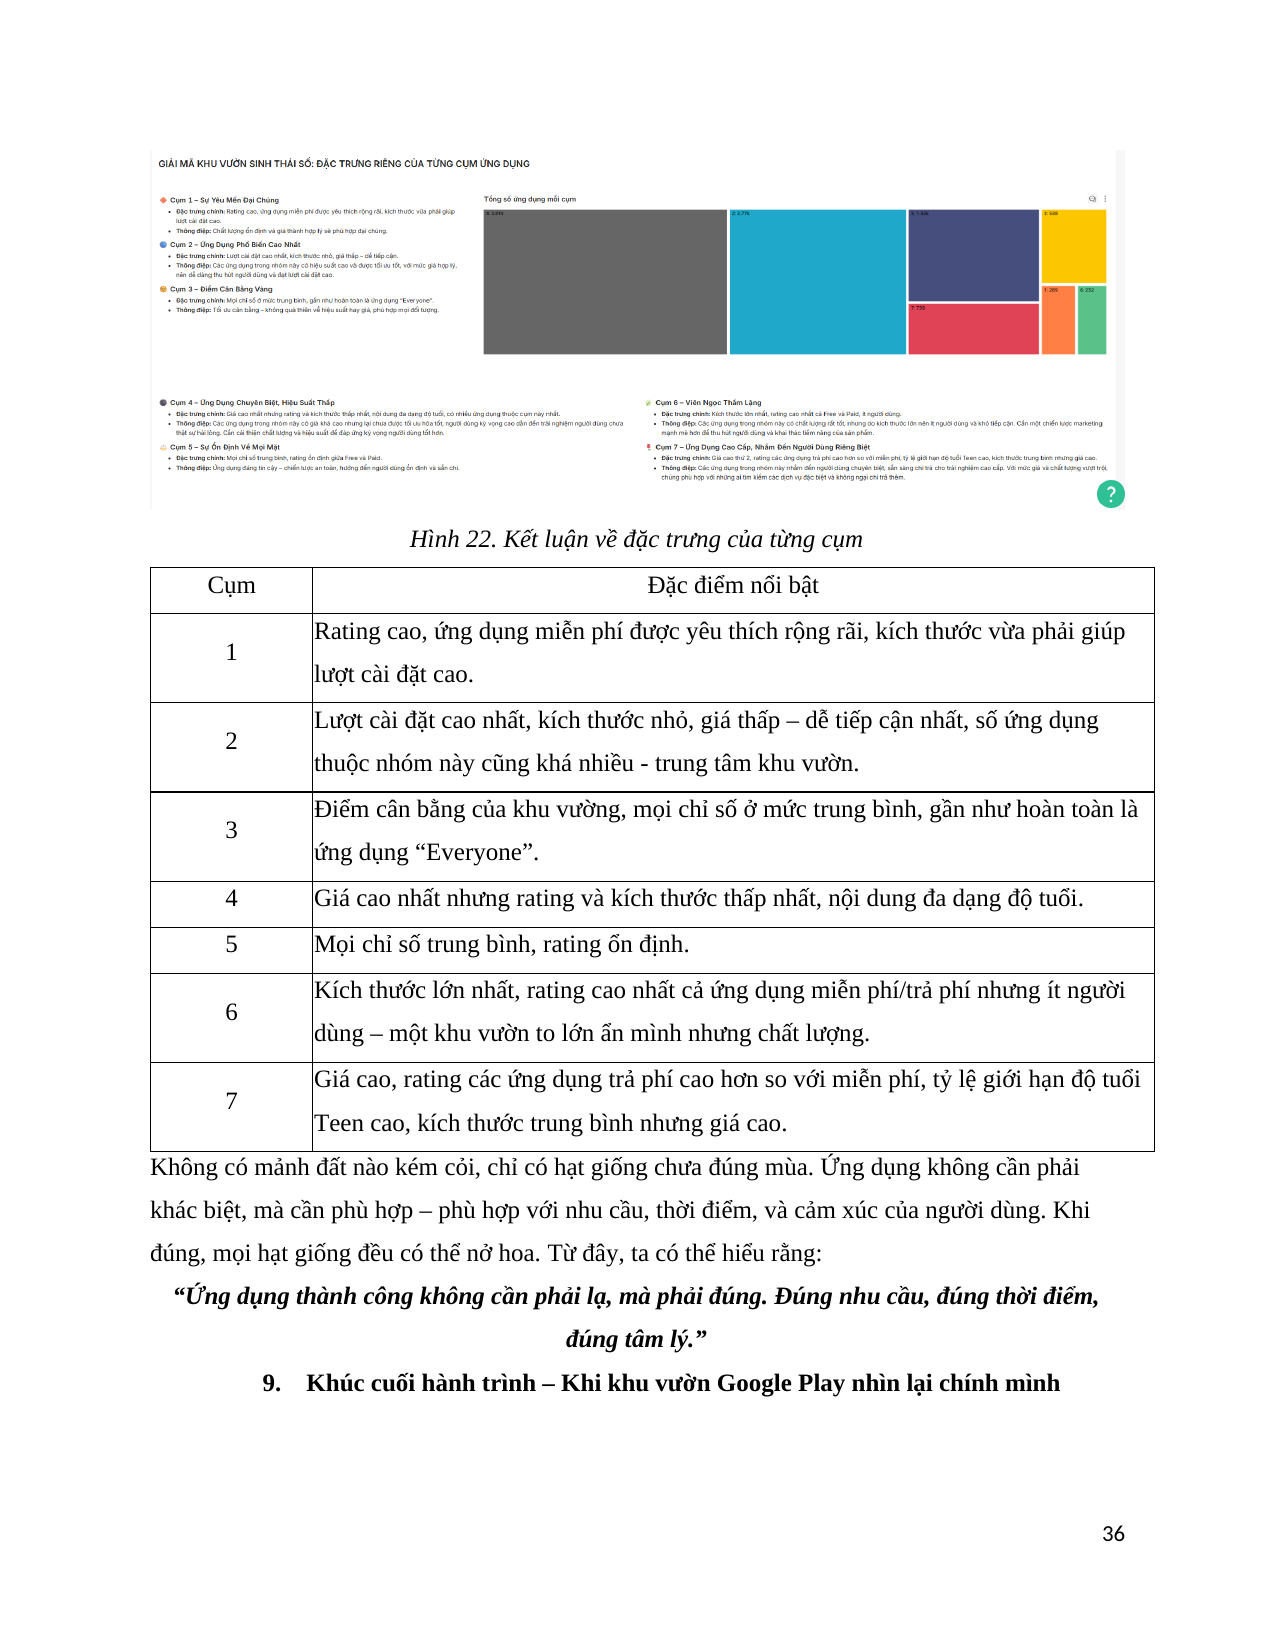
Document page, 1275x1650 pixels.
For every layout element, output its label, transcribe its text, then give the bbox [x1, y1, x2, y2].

table_cell 6 [151, 974, 312, 1062]
table_cell Kích thước lớn nhất, rating cao nhất cả ứng dụng miễn phí/trả phí nhưng ít người dùng – một khu vườn to lớn ẩn mình nhưng chất lượng. [313, 974, 1154, 1062]
table_cell 1 [151, 614, 312, 702]
table_header Đặc điểm nổi bật [313, 568, 1154, 613]
table_header Cụm [151, 568, 312, 613]
table_cell Giá cao, rating các ứng dụng trả phí cao hơn so với miễn phí, tỷ lệ giới hạn độ tuổi Teen cao, kích thước trung bình nhưng giá cao. [313, 1063, 1154, 1151]
table_cell Rating cao, ứng dụng miễn phí được yêu thích rộng rãi, kích thước vừa phải giúp lượt cài đặt cao. [313, 614, 1154, 702]
table_cell Mọi chỉ số trung bình, rating ổn định. [313, 928, 1154, 973]
picture [150, 150, 1125, 510]
table_cell Điểm cân bằng của khu vường, mọi chỉ số ở mức trung bình, gần như hoàn toàn là ứng dụng “Everyone”. [313, 793, 1154, 881]
list Khúc cuối hành trình – Khi khu vườn Google Play nhìn lại chính mình [262, 1368, 1125, 1396]
table_cell 5 [151, 928, 312, 973]
text “Ứng dụng thành công không cần phải lạ, mà phải đúng. Đúng nhu cầu, đúng thời điểm, đúng tâm lý.” [150, 1281, 1125, 1353]
table_cell Lượt cài đặt cao nhất, kích thước nhỏ, giá thấp – dễ tiếp cận nhất, số ứng dụng thuộc nhóm này cũng khá nhiều - trung tâm khu vườn. [313, 703, 1154, 791]
table_cell Giá cao nhất nhưng rating và kích thước thấp nhất, nội dung đa dạng độ tuổi. [313, 882, 1154, 927]
text Hình 22. Kết luận về đặc trưng của từng cụm [150, 524, 1125, 553]
table_cell 4 [151, 882, 312, 927]
table_cell 2 [151, 703, 312, 791]
table_cell 7 [151, 1063, 312, 1151]
table_cell 3 [151, 793, 312, 881]
text Không có mảnh đất nào kém cỏi, chỉ có hạt giống chưa đúng mùa. Ứng dụng không cần phải khác biệt, mà cần phù hợp – phù hợp với nhu cầu, thời điểm, và cảm xúc của người dùng. Khi đúng, mọi hạt giống đều có thể nở hoa. Từ đây, ta có thể hiểu rằng: [150, 1152, 1125, 1267]
